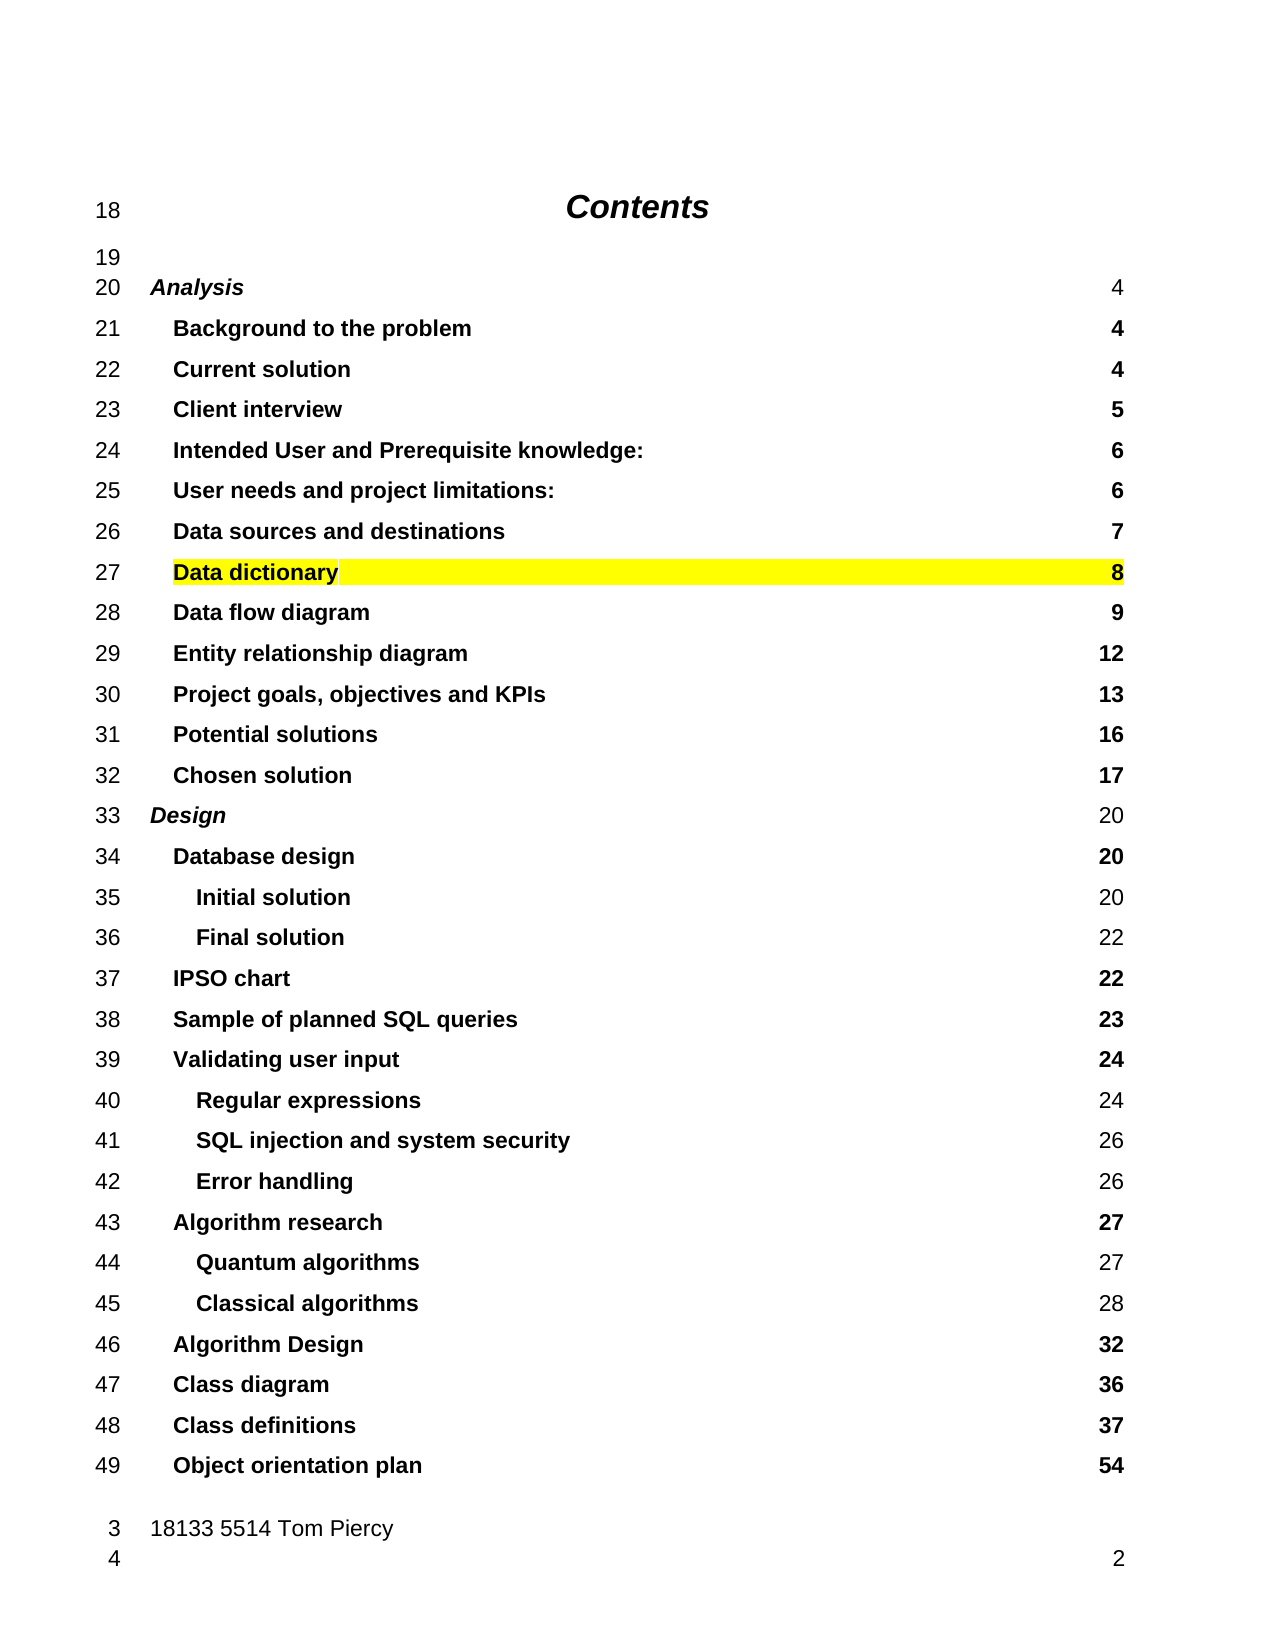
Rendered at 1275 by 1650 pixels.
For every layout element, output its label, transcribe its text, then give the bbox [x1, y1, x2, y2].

subtitle Contents [150, 187, 1125, 226]
